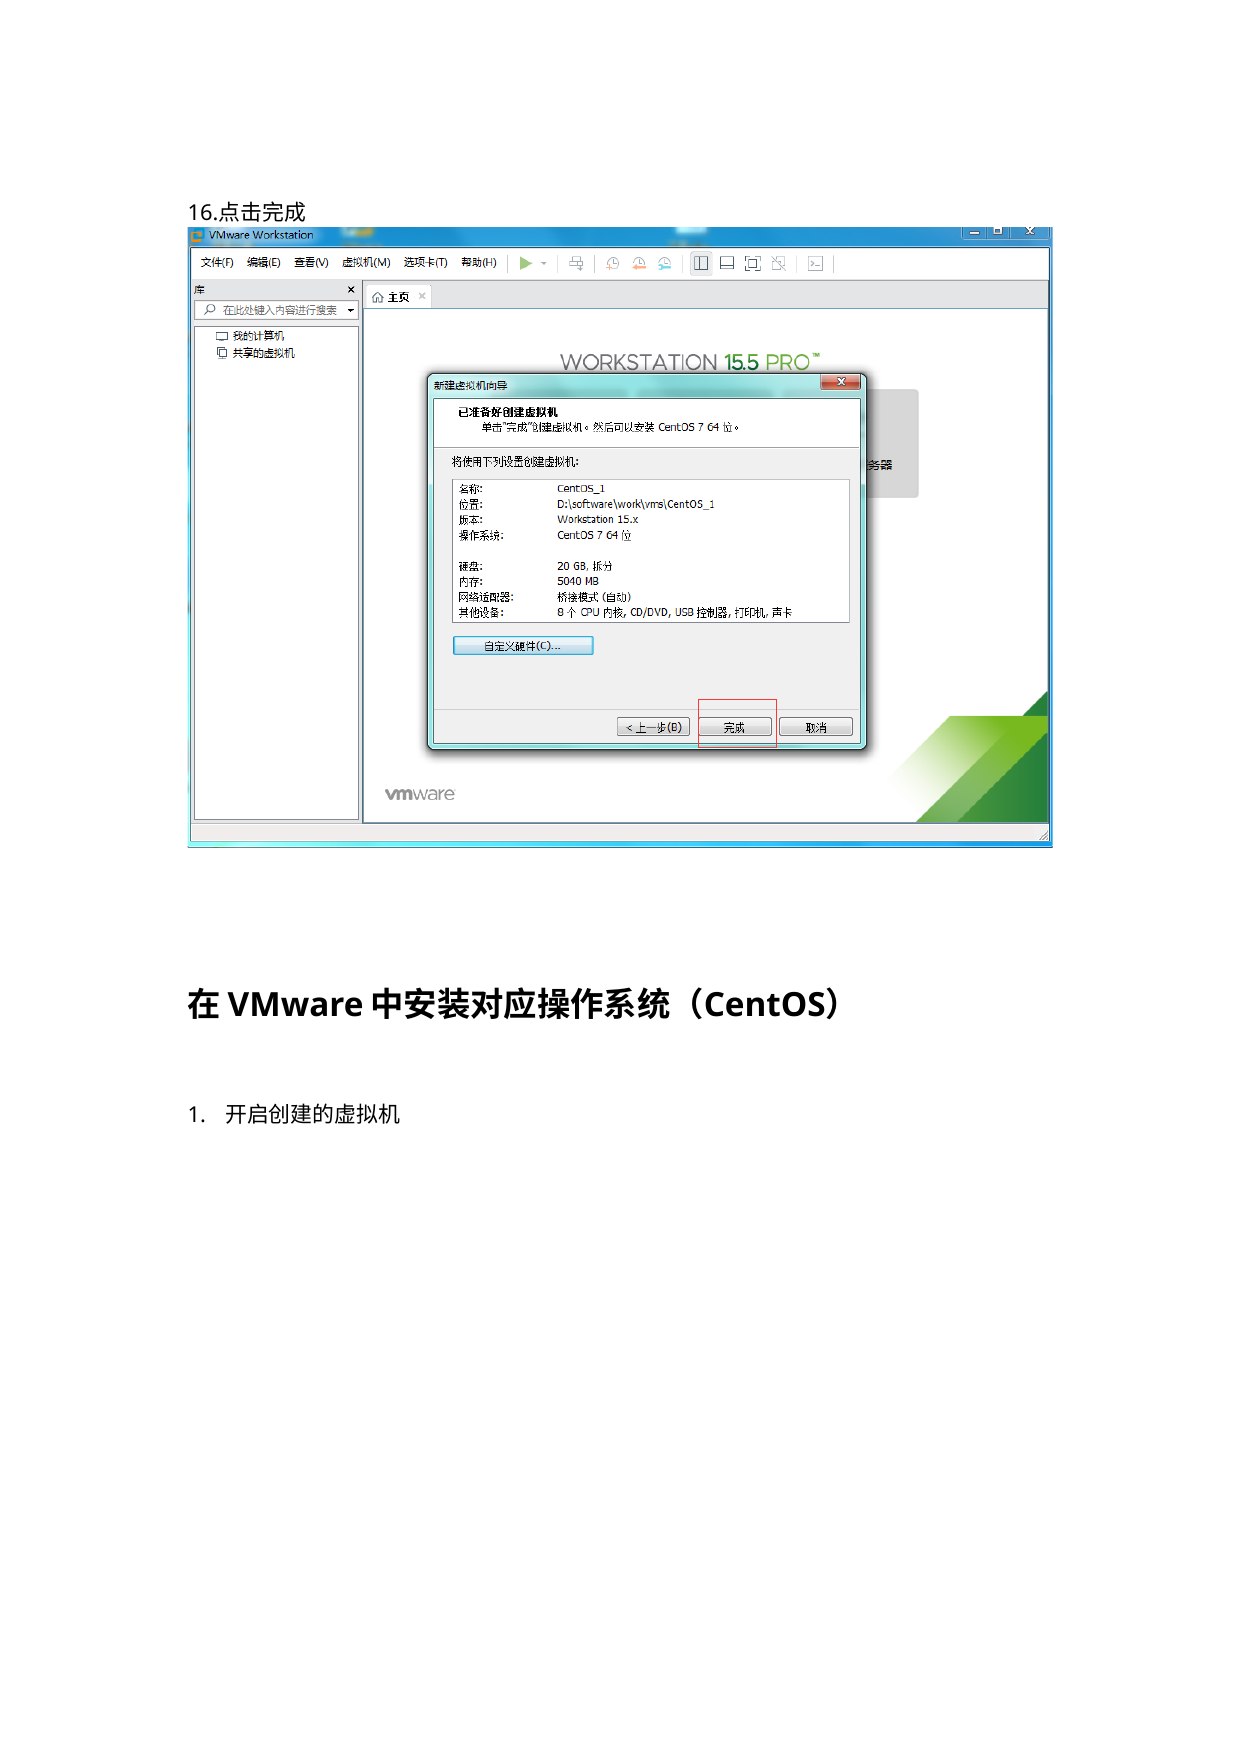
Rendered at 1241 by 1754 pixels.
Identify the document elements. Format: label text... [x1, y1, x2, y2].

picture [187, 227, 1053, 848]
text 16.点击完成 [187, 194, 1053, 227]
list 开启创建的虚拟机 [187, 1096, 1053, 1129]
subtitle 在VMware中安装对应操作系统（CentOS） [187, 969, 1053, 1034]
